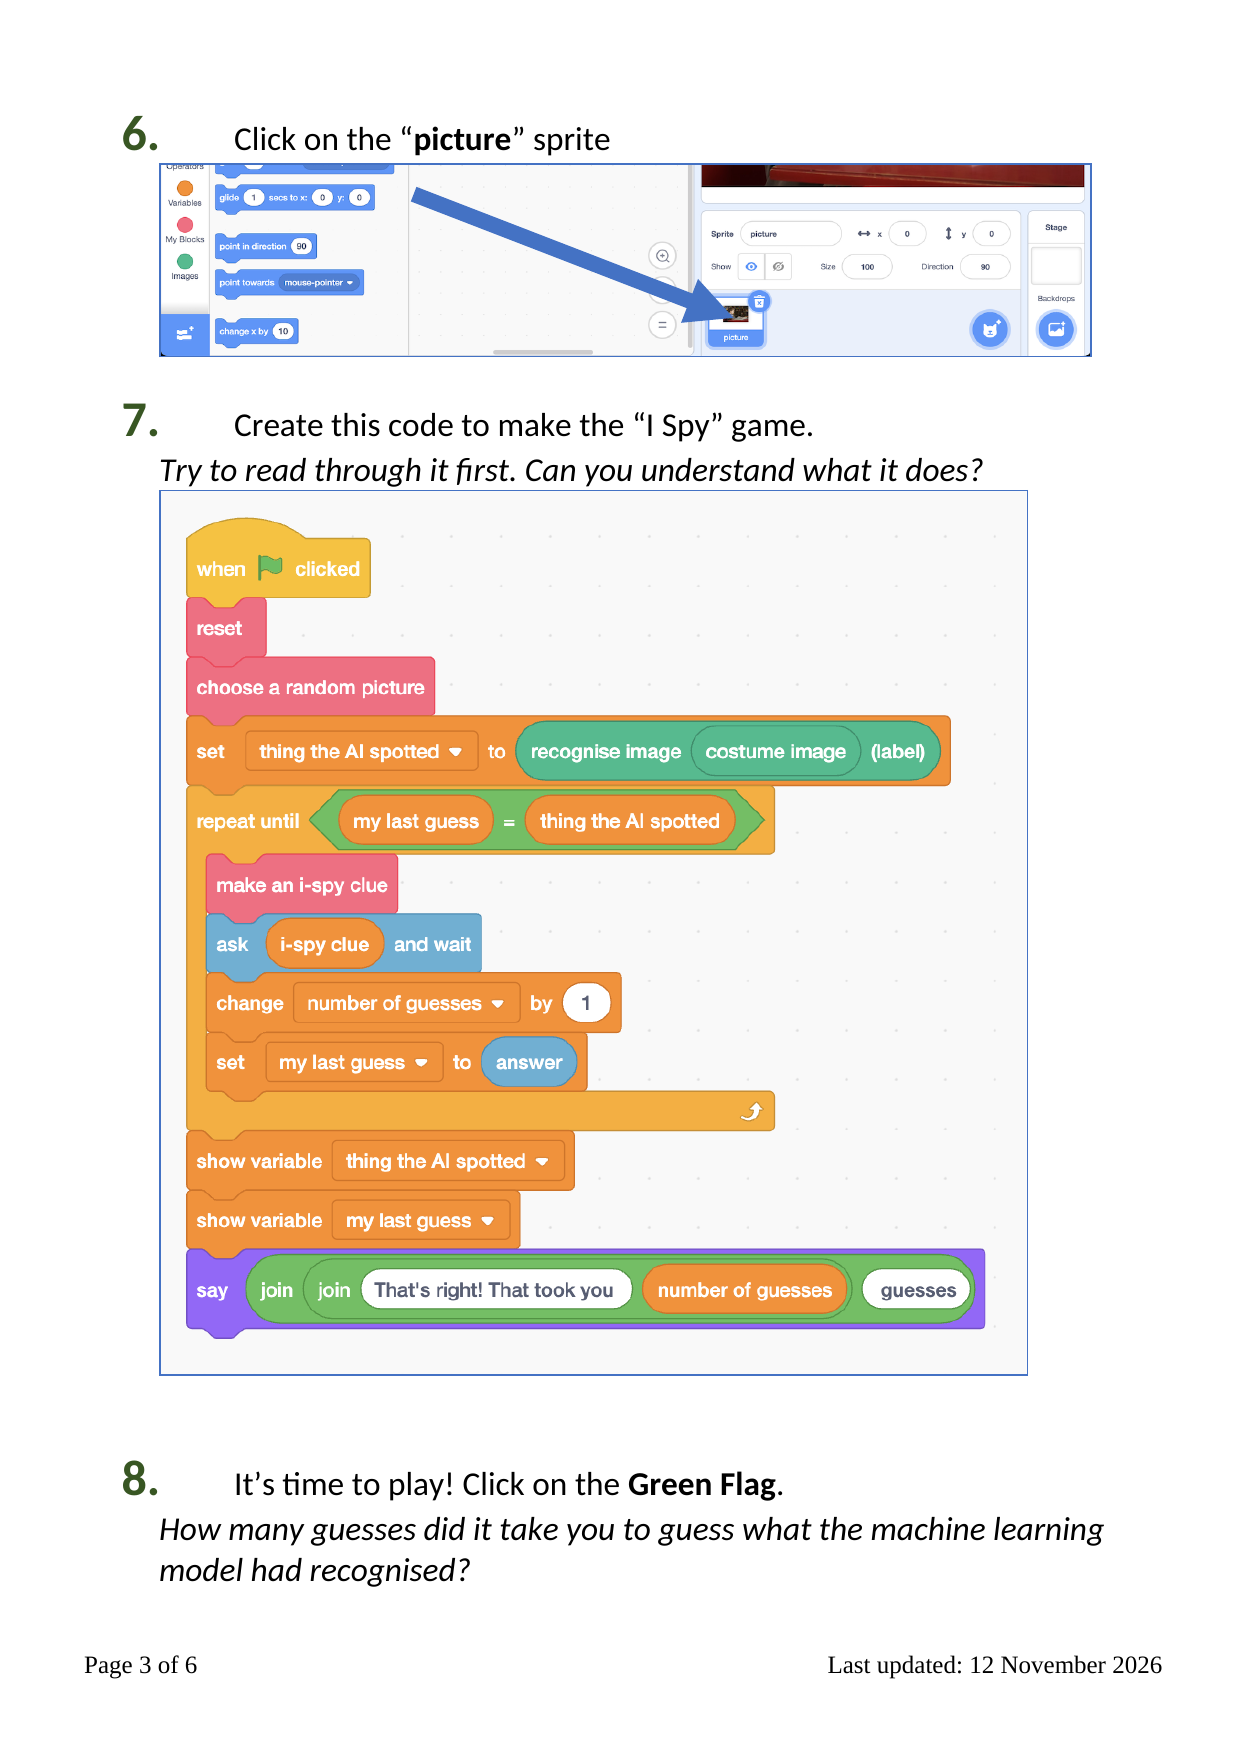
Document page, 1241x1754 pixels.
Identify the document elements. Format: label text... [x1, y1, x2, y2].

list It’s time to play! Click on the Green Flag. How many guesses did it take you to guess what the machine learning model had recognised? [121, 1447, 1164, 1589]
picture [161, 491, 1027, 1374]
picture [161, 165, 1090, 356]
